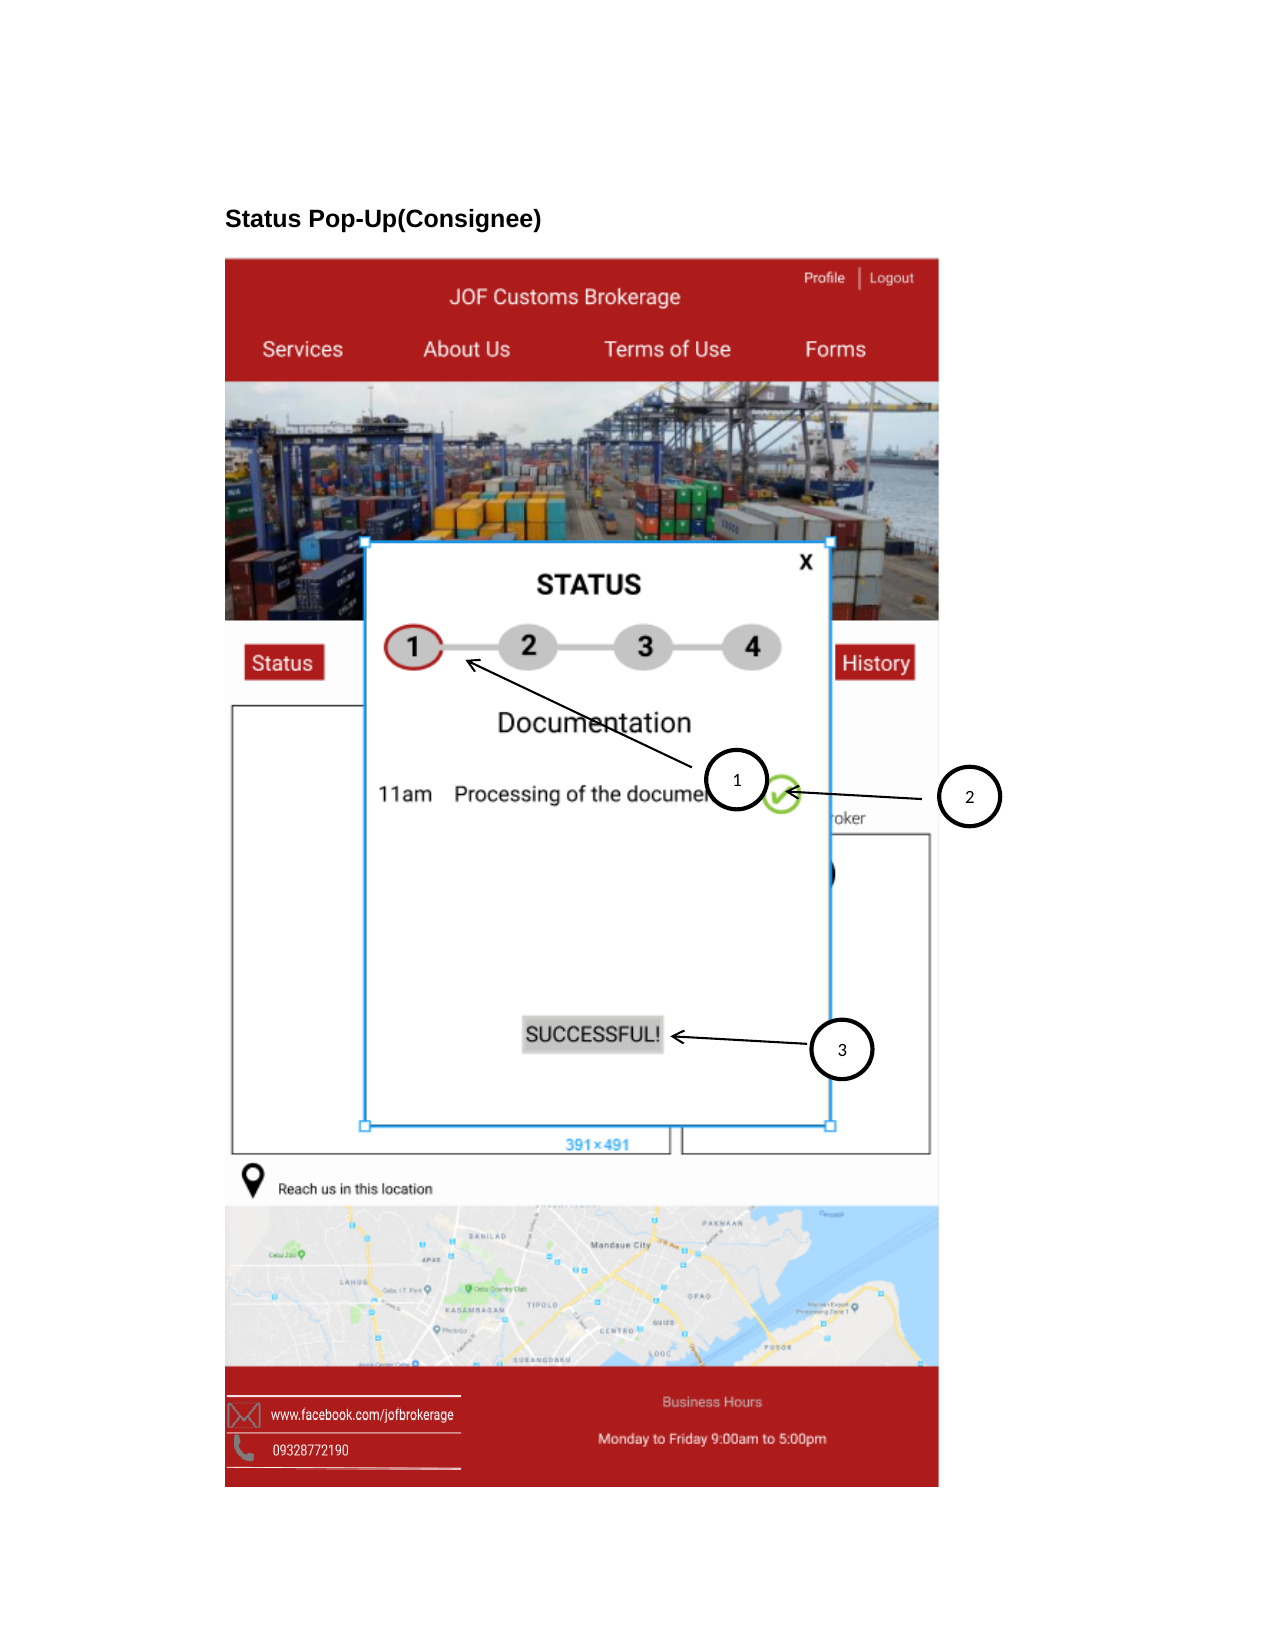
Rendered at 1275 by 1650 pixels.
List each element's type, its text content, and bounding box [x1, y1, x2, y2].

text Status Pop-Up(Consignee) [225, 204, 1125, 233]
picture [225, 257, 940, 1487]
